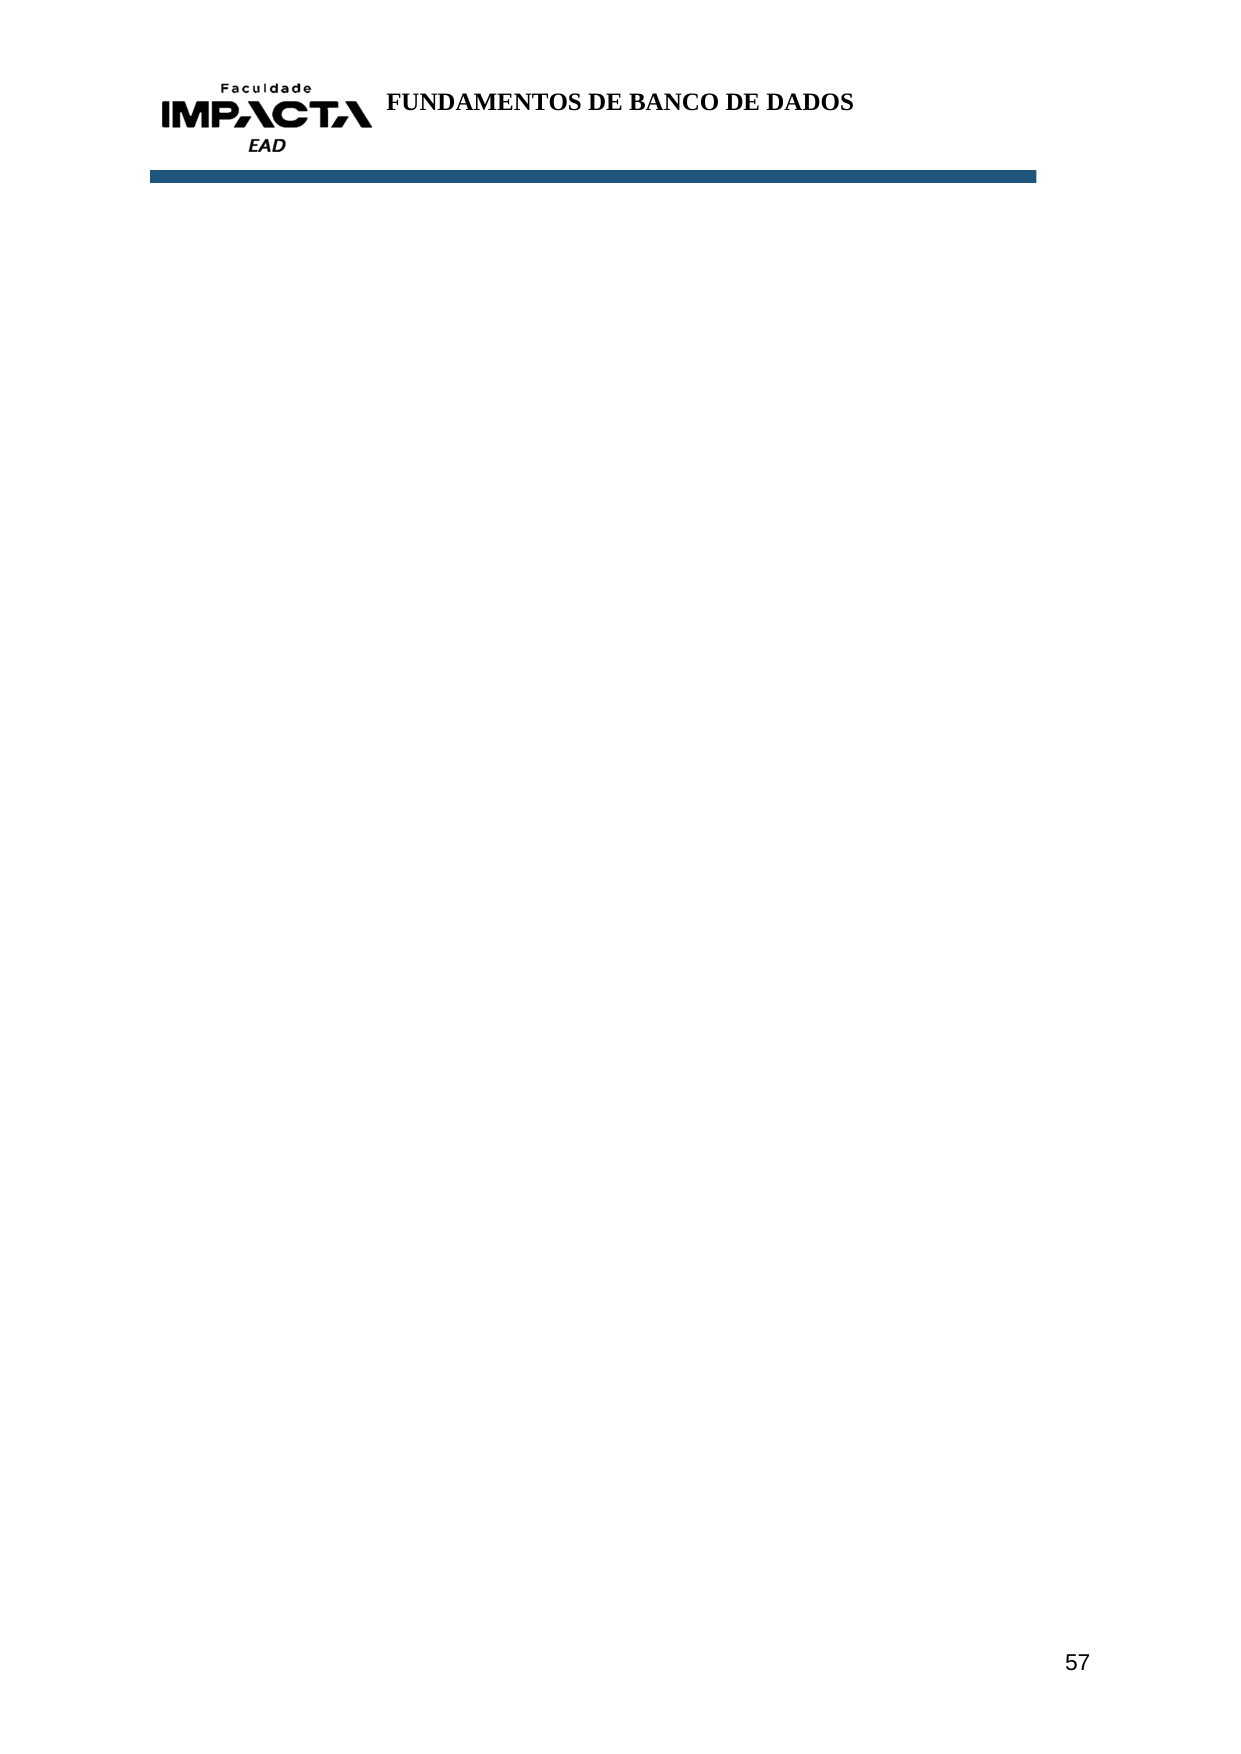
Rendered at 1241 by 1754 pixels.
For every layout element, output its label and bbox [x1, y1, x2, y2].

picture [150, 170, 1037, 183]
picture [150, 75, 379, 161]
